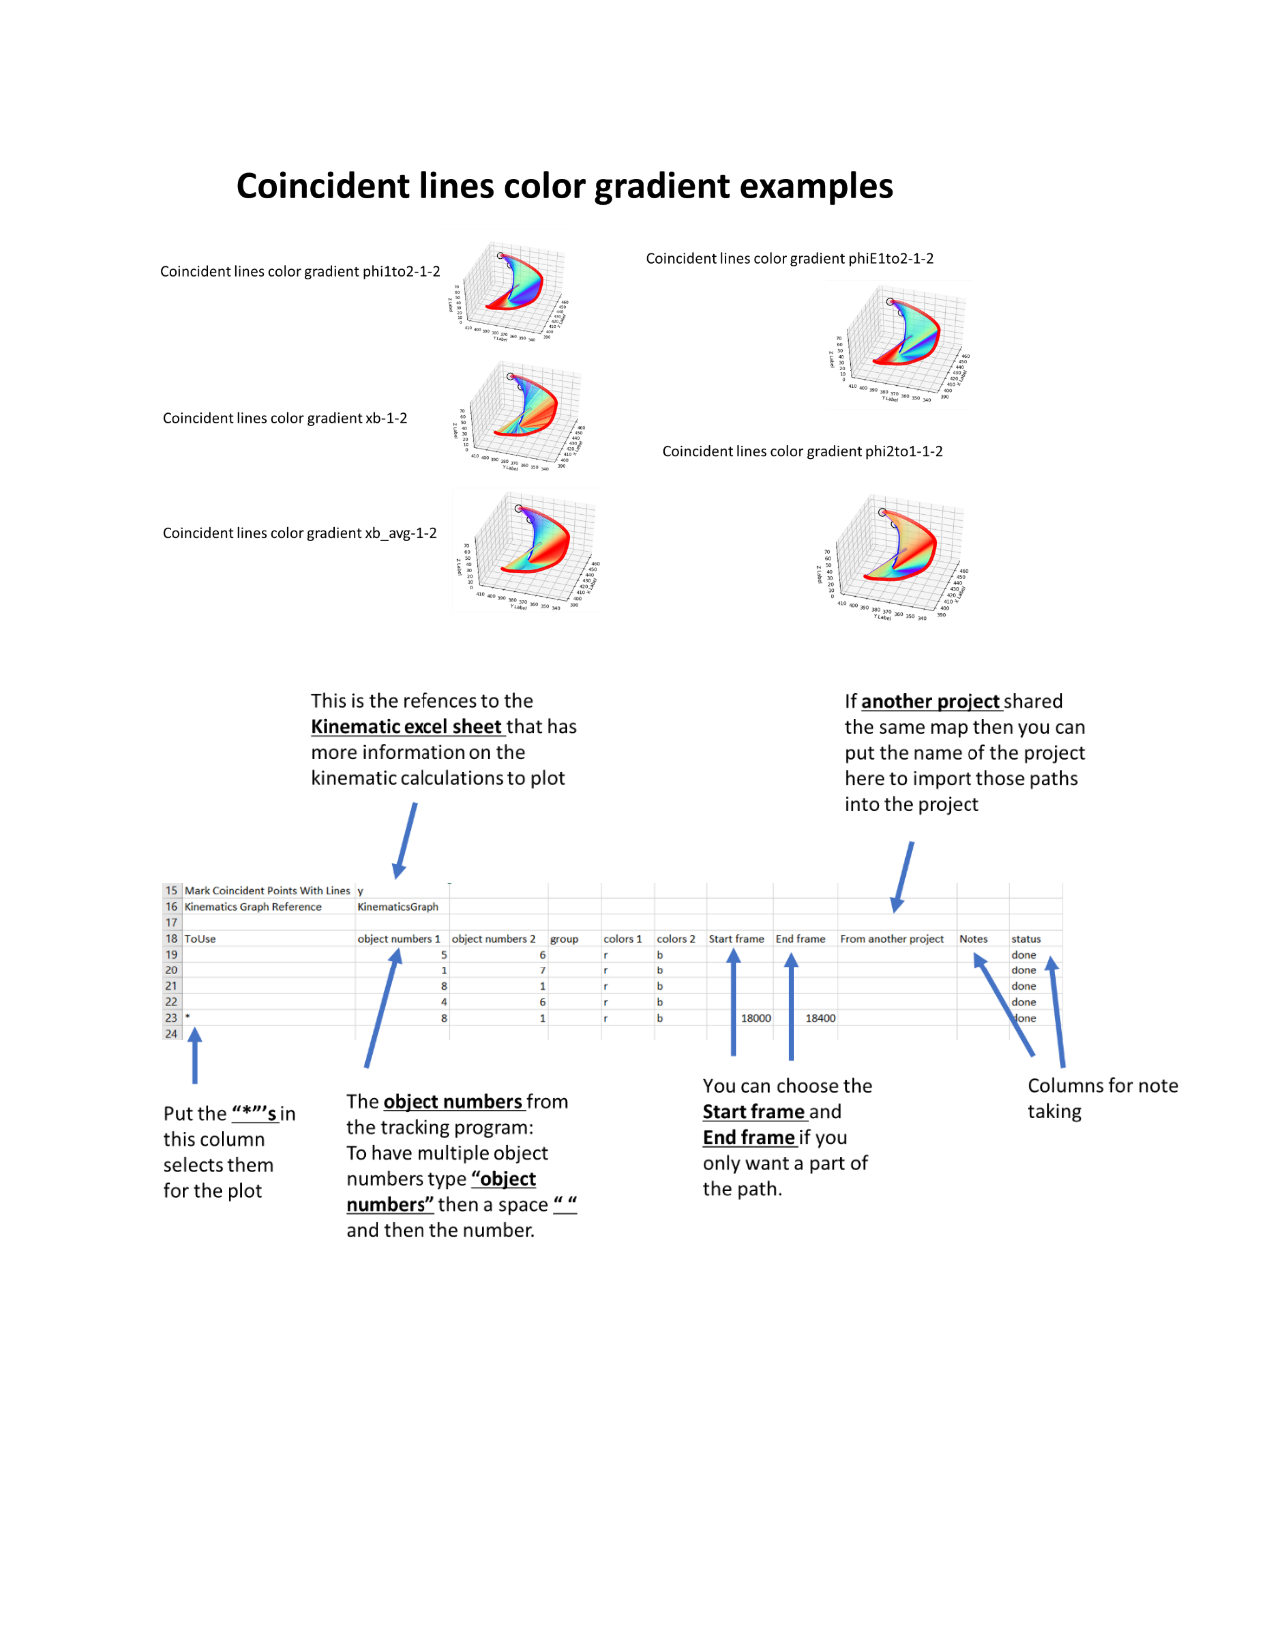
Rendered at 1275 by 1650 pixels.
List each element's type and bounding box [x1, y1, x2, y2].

picture [150, 150, 972, 624]
picture [150, 681, 1243, 1255]
